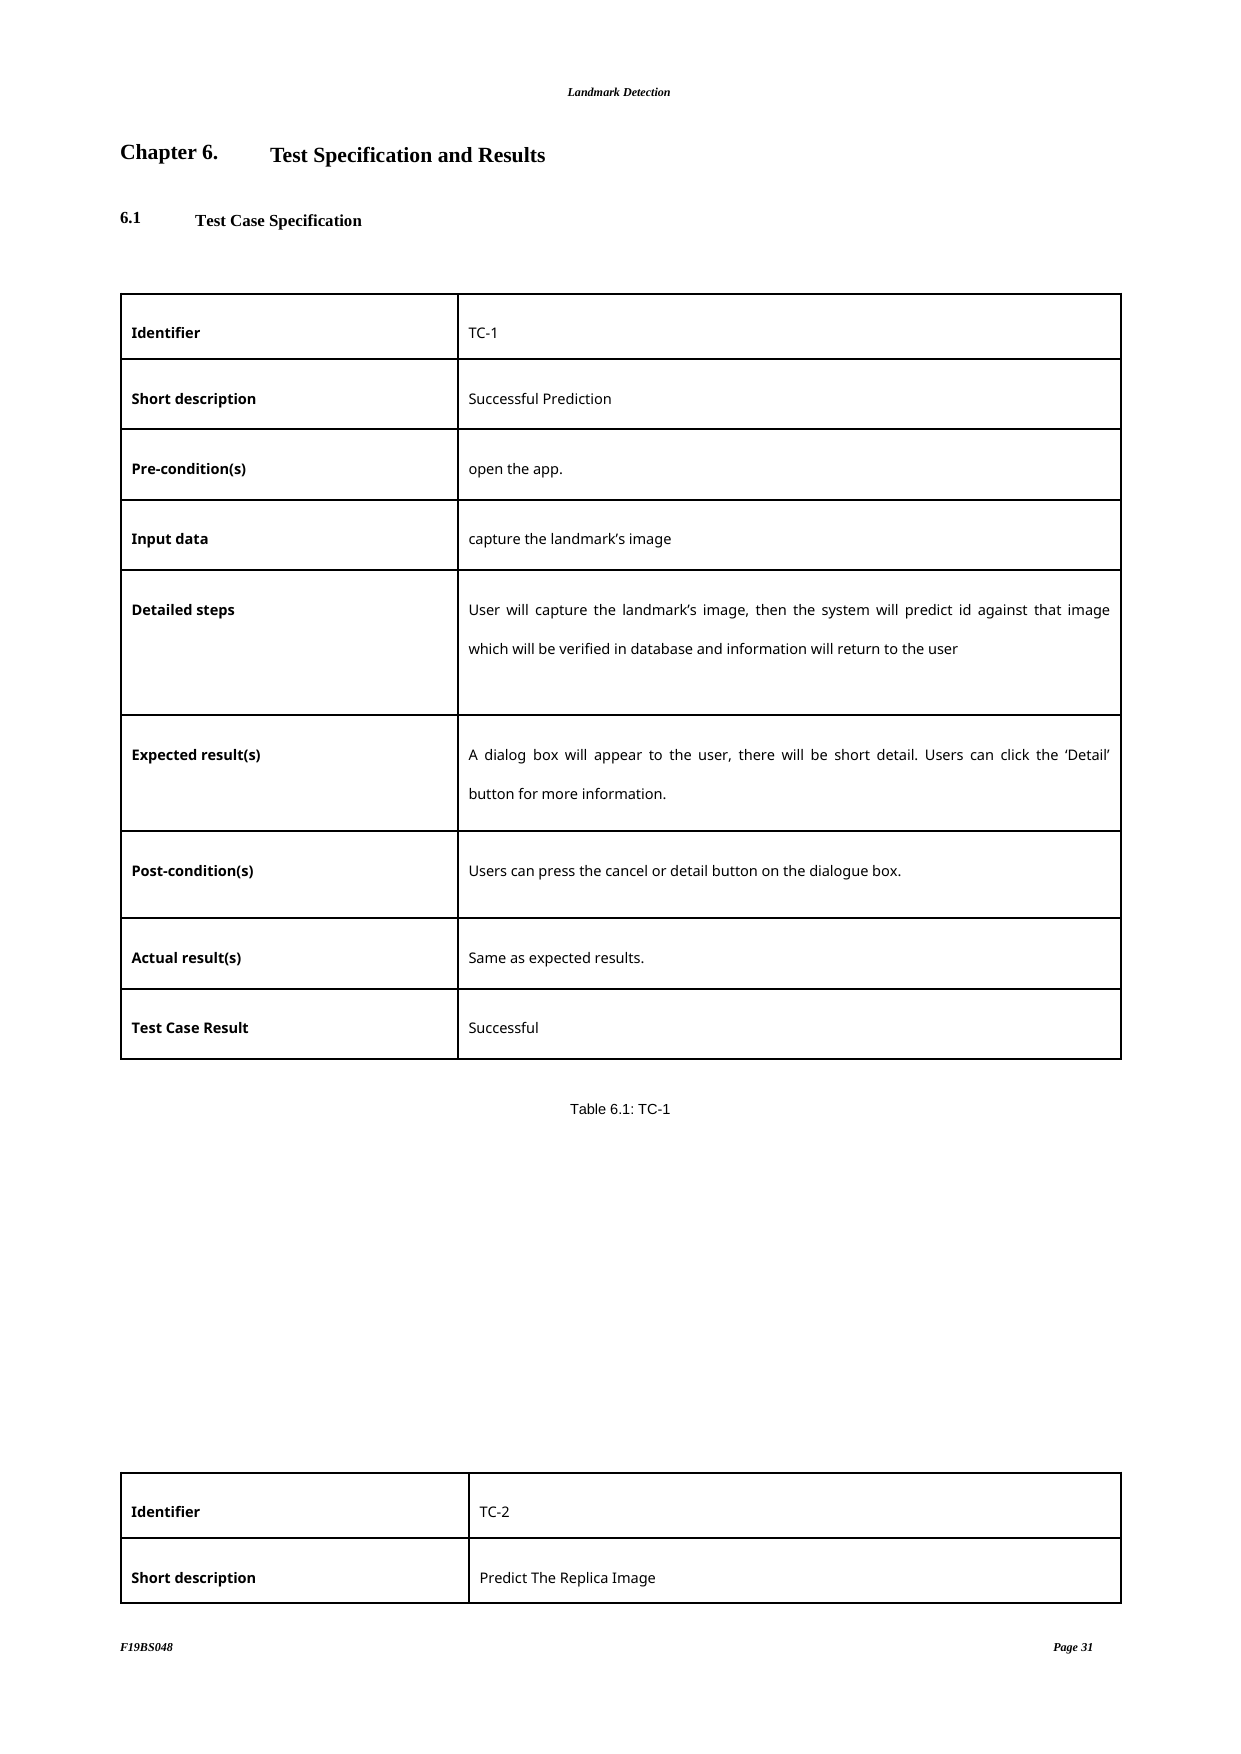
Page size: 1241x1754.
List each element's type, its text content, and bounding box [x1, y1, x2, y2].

table_cell User will capture the landmark’s image, then the system will predict id against that image which will be verified in database and information will return to the user [459, 571, 1120, 714]
table_cell A dialog box will appear to the user, there will be short detail. Users can click the ‘Detail’ button for more information. [459, 716, 1120, 830]
table_cell Short description [122, 1539, 468, 1602]
table_header Identifier [122, 295, 457, 358]
table_cell Successful [459, 990, 1120, 1058]
subtitle Test Case Specification [120, 196, 1120, 230]
table_cell Test Case Result [122, 990, 457, 1058]
table_cell Post-condition(s) [122, 832, 457, 917]
subtitle Test Specification and Results [120, 124, 1120, 167]
table_header TC-2 [470, 1474, 1120, 1537]
table_header Identifier [122, 1474, 468, 1537]
table_cell Predict The Replica Image [470, 1539, 1120, 1602]
table_cell Pre-condition(s) [122, 430, 457, 498]
table_cell Input data [122, 501, 457, 569]
table_cell Expected result(s) [122, 716, 457, 830]
table_cell Same as expected results. [459, 919, 1120, 987]
table_cell open the app. [459, 430, 1120, 498]
table_cell Short description [122, 360, 457, 428]
table_cell Users can press the cancel or detail button on the dialogue box. [459, 832, 1120, 917]
table_cell Detailed steps [122, 571, 457, 714]
table_cell capture the landmark’s image [459, 501, 1120, 569]
subtitle Table 6.1: TC-1 [120, 1089, 1120, 1118]
table_cell Actual result(s) [122, 919, 457, 987]
table_header TC-1 [459, 295, 1120, 358]
table_cell Successful Prediction [459, 360, 1120, 428]
